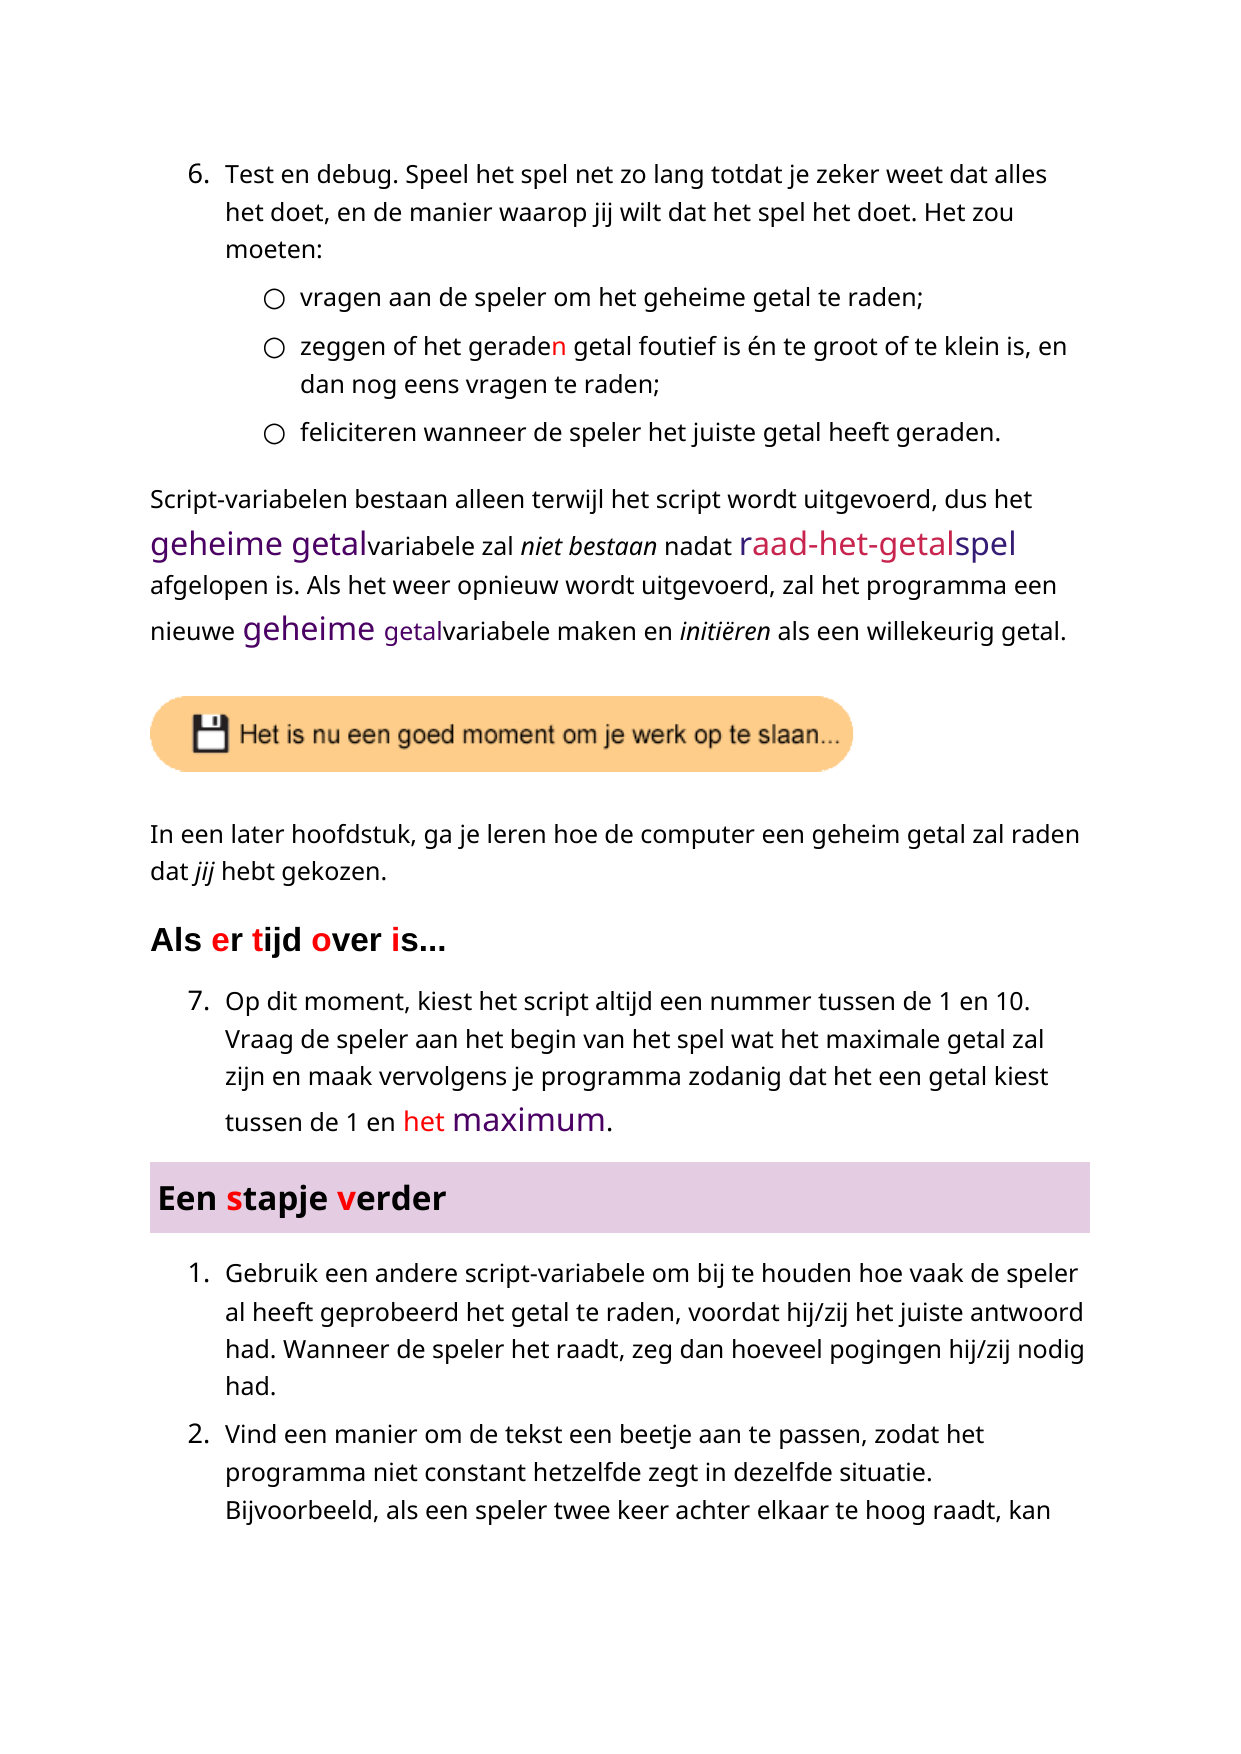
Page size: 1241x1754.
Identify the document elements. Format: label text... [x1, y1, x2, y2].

subtitle Test en debug. Speel het spel net zo lang totdat je zeker weet dat alles het doet, en de manier waarop jij wilt dat het spel het doet. Het zou moeten: [187, 150, 1094, 270]
subtitle Gebruik een andere script-variabele om bij te houden hoe vaak de speler al heeft geprobeerd het getal te raden, voordat hij/zij het juiste antwoord had. Wanneer de speler het raadt, zeg dan hoeveel pogingen hij/zij nodig had. [187, 1250, 1094, 1407]
subtitle Op dit moment, kiest het script altijd een nummer tussen de 1 en 10. Vraag de speler aan het begin van het spel wat het maximale getal zal zijn en maak vervolgens je programma zodanig dat het een getal kiest tussen de 1 en het maximum. [187, 977, 1094, 1146]
picture [150, 696, 854, 772]
subtitle feliciteren wanneer de speler het juiste getal heeft geraden. [262, 408, 1094, 453]
subtitle Script-variabelen bestaan alleen terwijl het script wordt uitgevoerd, dus het geheime getalvariabele zal niet bestaan nadat raad-het-getalspel afgelopen is. Als het weer opnieuw wordt uitgevoerd, zal het programma een nieuwe geheime getalvariabele maken en initiëren als een willekeurig getal. [150, 469, 1090, 663]
text Als er tijd over is... [150, 921, 1090, 959]
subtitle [187, 1411, 1094, 1531]
subtitle zeggen of het geraden getal foutief is én te groot of te klein is, en dan nog eens vragen te raden; [262, 322, 1094, 405]
subtitle Een stapje verder [150, 1162, 1090, 1233]
subtitle vragen aan de speler om het geheime getal te raden; [262, 273, 1094, 318]
subtitle In een later hoofdstuk, ga je leren hoe de computer een geheim getal zal raden dat jij hebt gekozen. [150, 804, 1090, 901]
